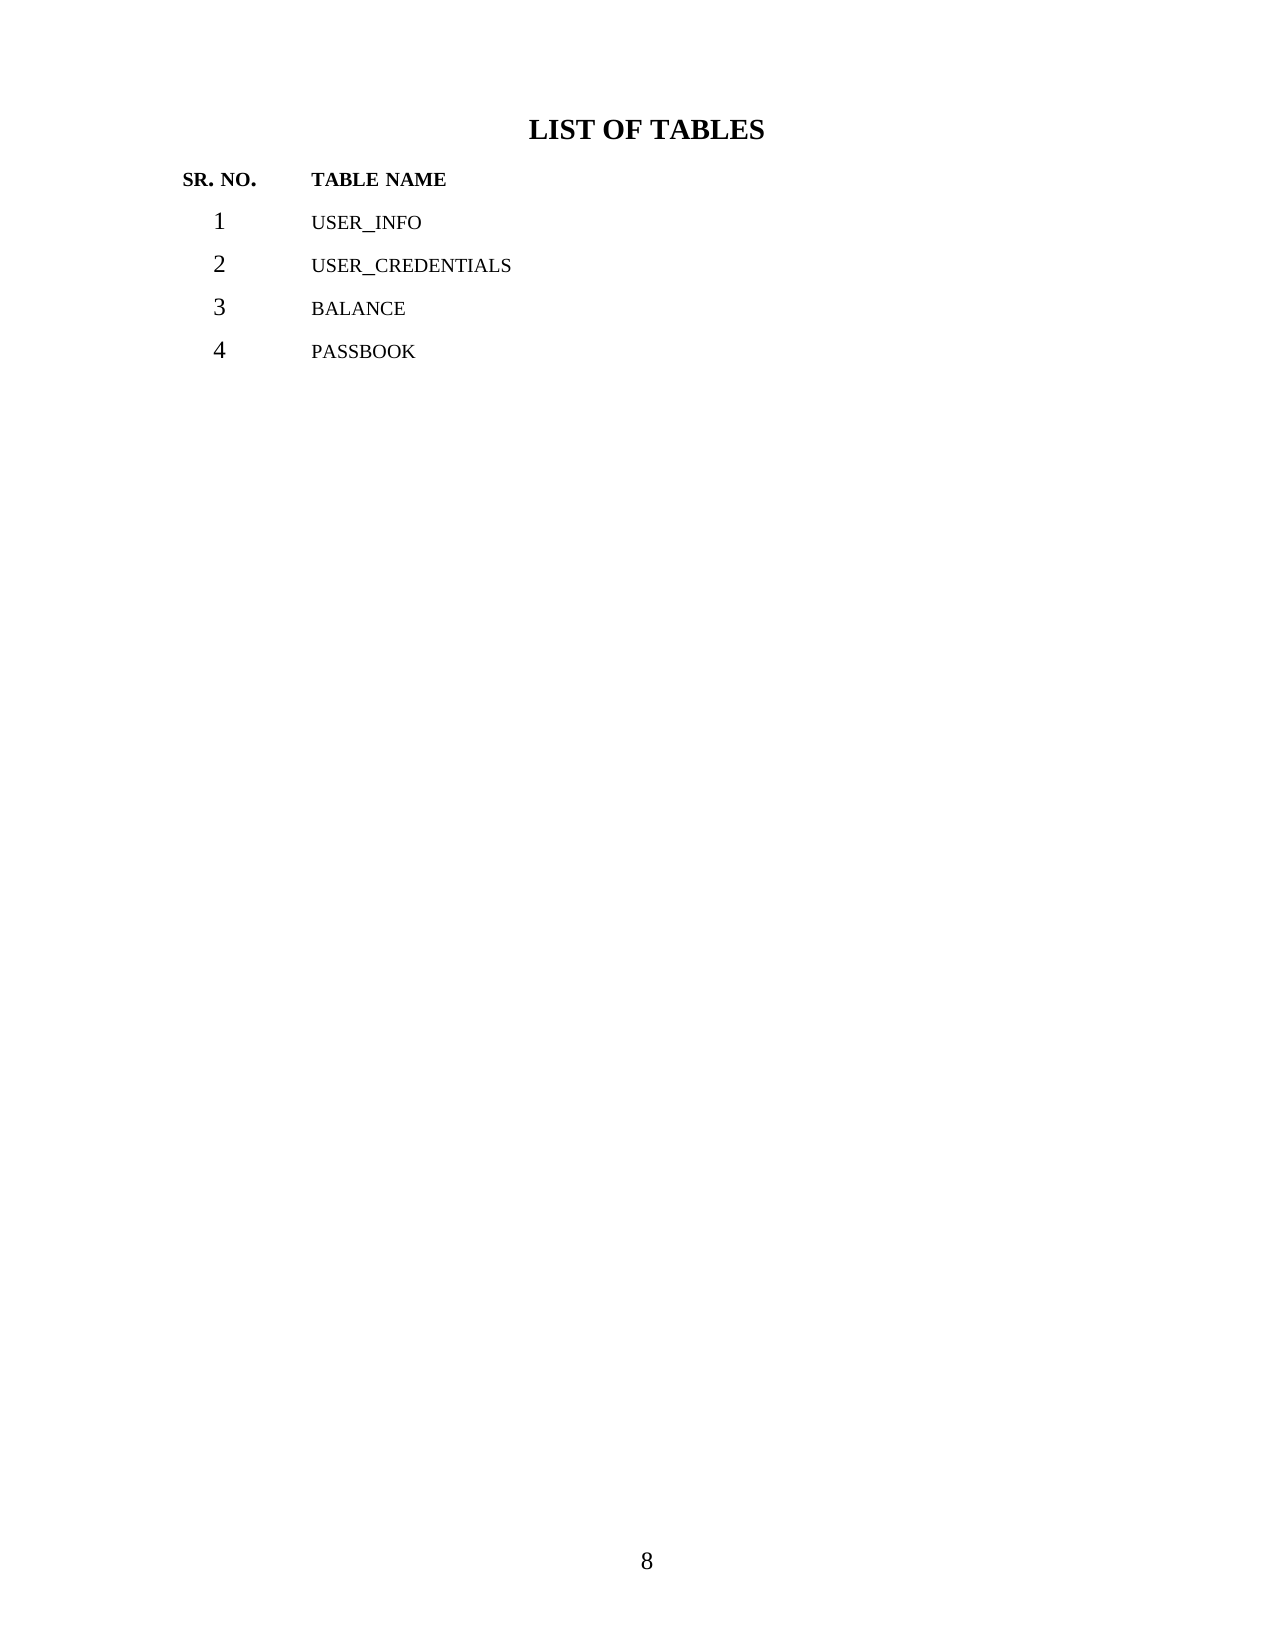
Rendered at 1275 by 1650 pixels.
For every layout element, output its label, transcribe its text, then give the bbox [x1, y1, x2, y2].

text LIST OF TABLES [150, 112, 1144, 146]
table_header table name user_info user_credentials balance passbook [300, 163, 862, 378]
table_header sr. no. 1 2 3 4 [139, 163, 300, 378]
